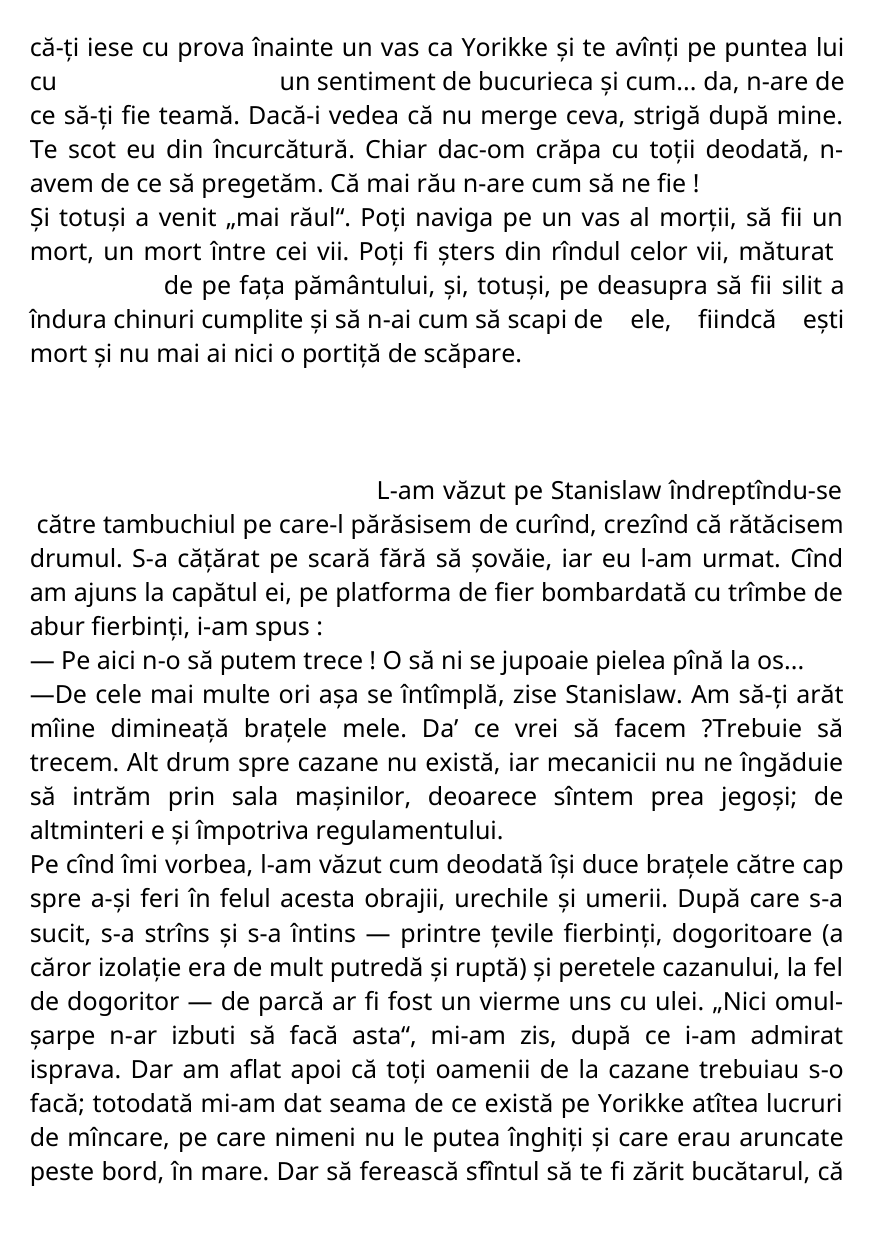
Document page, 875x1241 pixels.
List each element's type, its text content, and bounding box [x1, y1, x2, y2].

text L-am văzut pe Stanislaw îndreptîndu-se către tambuchiul pe care-l părăsisem de curînd, crezînd că rătăcisem drumul. S-a căţărat pe scară fără să şovăie, iar eu l-am urmat. Cînd am ajuns la capătul ei, pe platforma de fier bombardată cu trîmbe de abur fierbinţi, i-am spus : [29, 472, 844, 643]
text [29, 847, 844, 1188]
text Şi totuşi a venit „mai răul“. Poţi naviga pe un vas al morţii, să fii un mort, un mort între cei vii. Poţi fi şters din rîndul celor vii, măturat de pe faţa pământului, şi, totuşi, pe deasupra să fii silit a îndura chinuri cumplite şi să n-ai cum să scapi de ele, fiindcă eşti mort şi nu mai ai nici o portiţă de scăpare. [29, 200, 844, 370]
text — Pe aici n-o să putem trece ! O să ni se jupoaie pielea pînă la os... [29, 643, 844, 677]
text —De cele mai multe ori aşa se întîmplă, zise Stanislaw. Am să-ţi arăt mîine dimineaţă braţele mele. Da’ ce vrei să facem ?Trebuie să trecem. Alt drum spre cazane nu există, iar mecanicii nu ne îngăduie să intrăm prin sala maşinilor, deoarece sîntem prea jegoşi; de altminteri e şi împotriva regulamentului. [29, 677, 844, 847]
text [29, 29, 844, 200]
